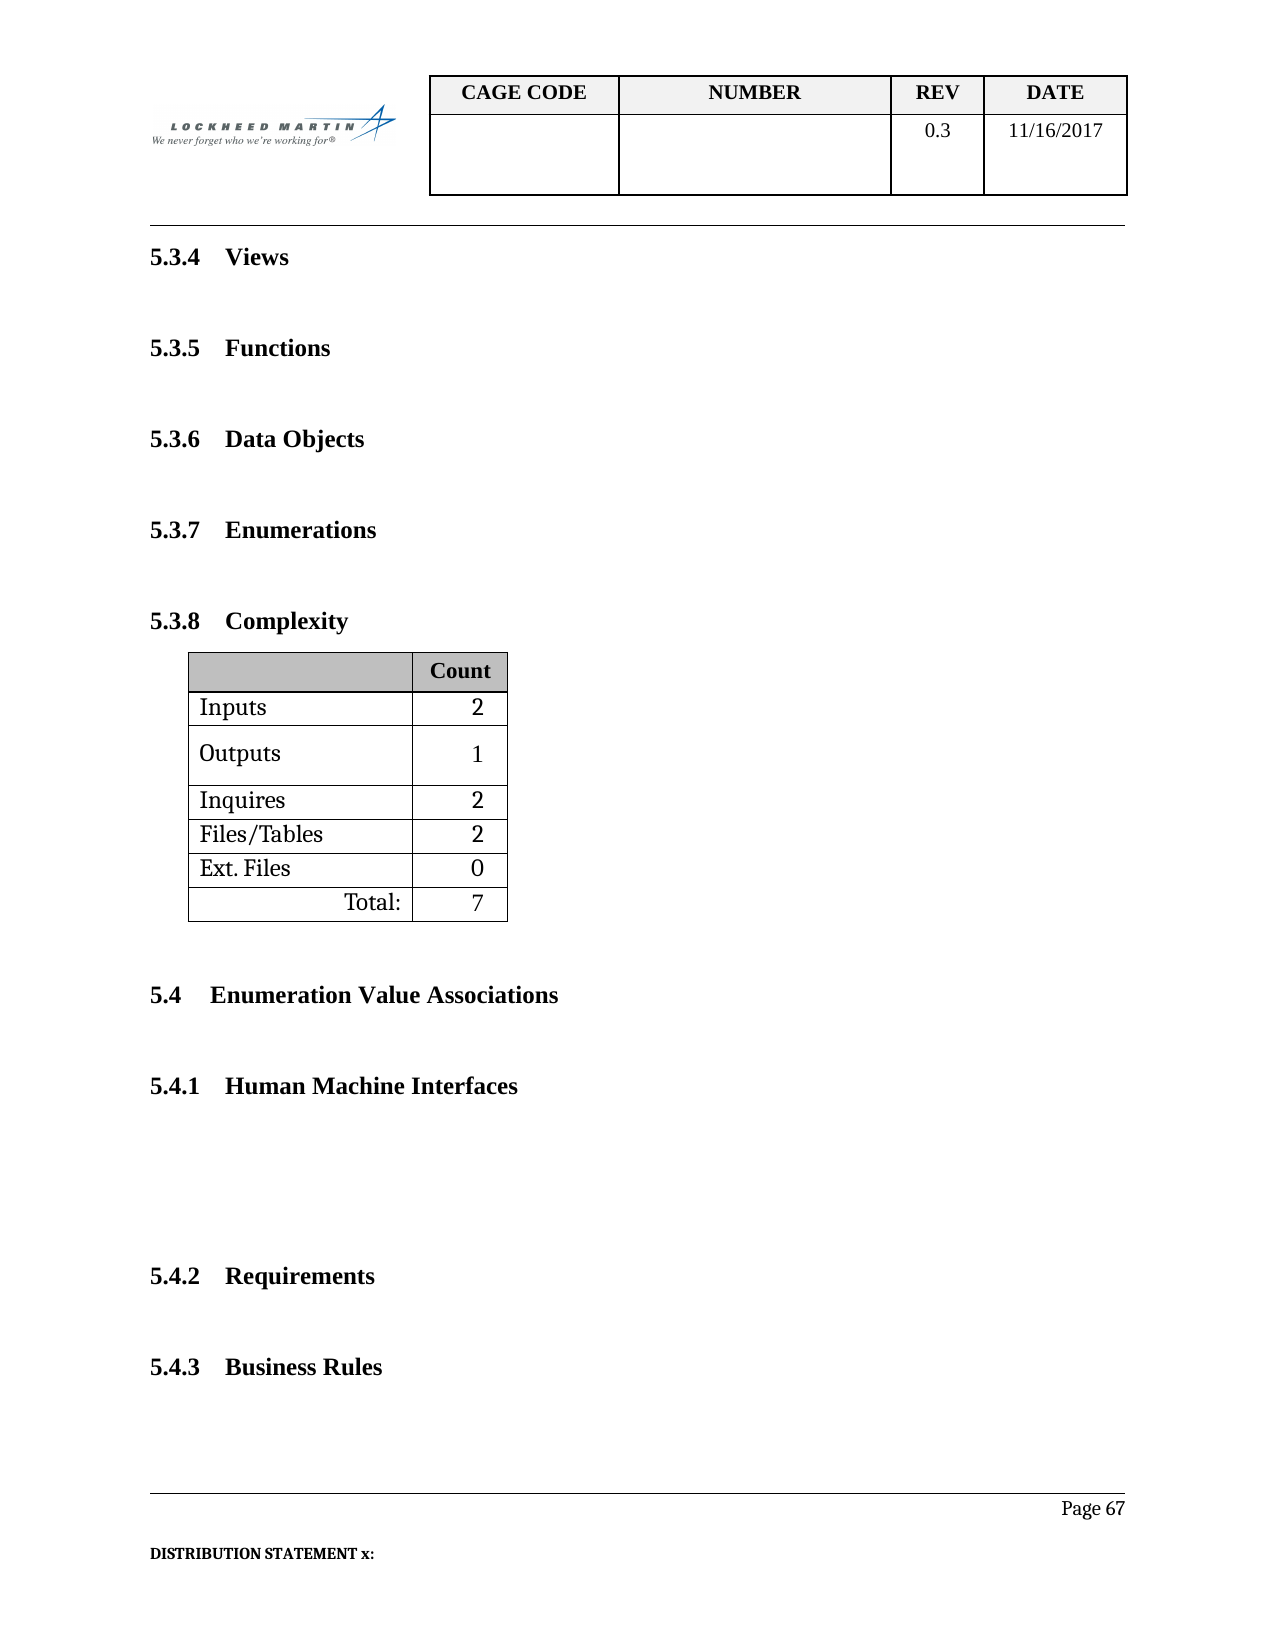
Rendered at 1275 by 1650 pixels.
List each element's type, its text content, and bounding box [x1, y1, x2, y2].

subtitle Business Rules [150, 1352, 1125, 1381]
table_cell Inputs [189, 693, 412, 725]
table_cell 2 [413, 693, 507, 725]
subtitle Complexity [150, 606, 1125, 635]
picture [152, 104, 397, 146]
table_cell 1 [413, 726, 507, 784]
table_cell Total: [189, 888, 412, 921]
subtitle Requirements [150, 1261, 1125, 1290]
table_cell Files/Tables [189, 820, 412, 853]
table_header [189, 653, 412, 691]
subtitle Enumeration Value Associations [150, 980, 1125, 1008]
table_header Count [413, 653, 507, 691]
table_cell Ext. Files [189, 854, 412, 887]
table_cell Outputs [189, 726, 412, 784]
subtitle Data Objects [150, 424, 1125, 453]
subtitle Functions [150, 333, 1125, 362]
table_cell Inquires [189, 786, 412, 818]
subtitle Views [150, 242, 1125, 271]
subtitle Enumerations [150, 515, 1125, 544]
table_cell 2 [413, 820, 507, 853]
table_cell 7 [413, 888, 507, 921]
table_cell 0 [413, 854, 507, 887]
subtitle Human Machine Interfaces [150, 1071, 1125, 1099]
table_cell 2 [413, 786, 507, 818]
